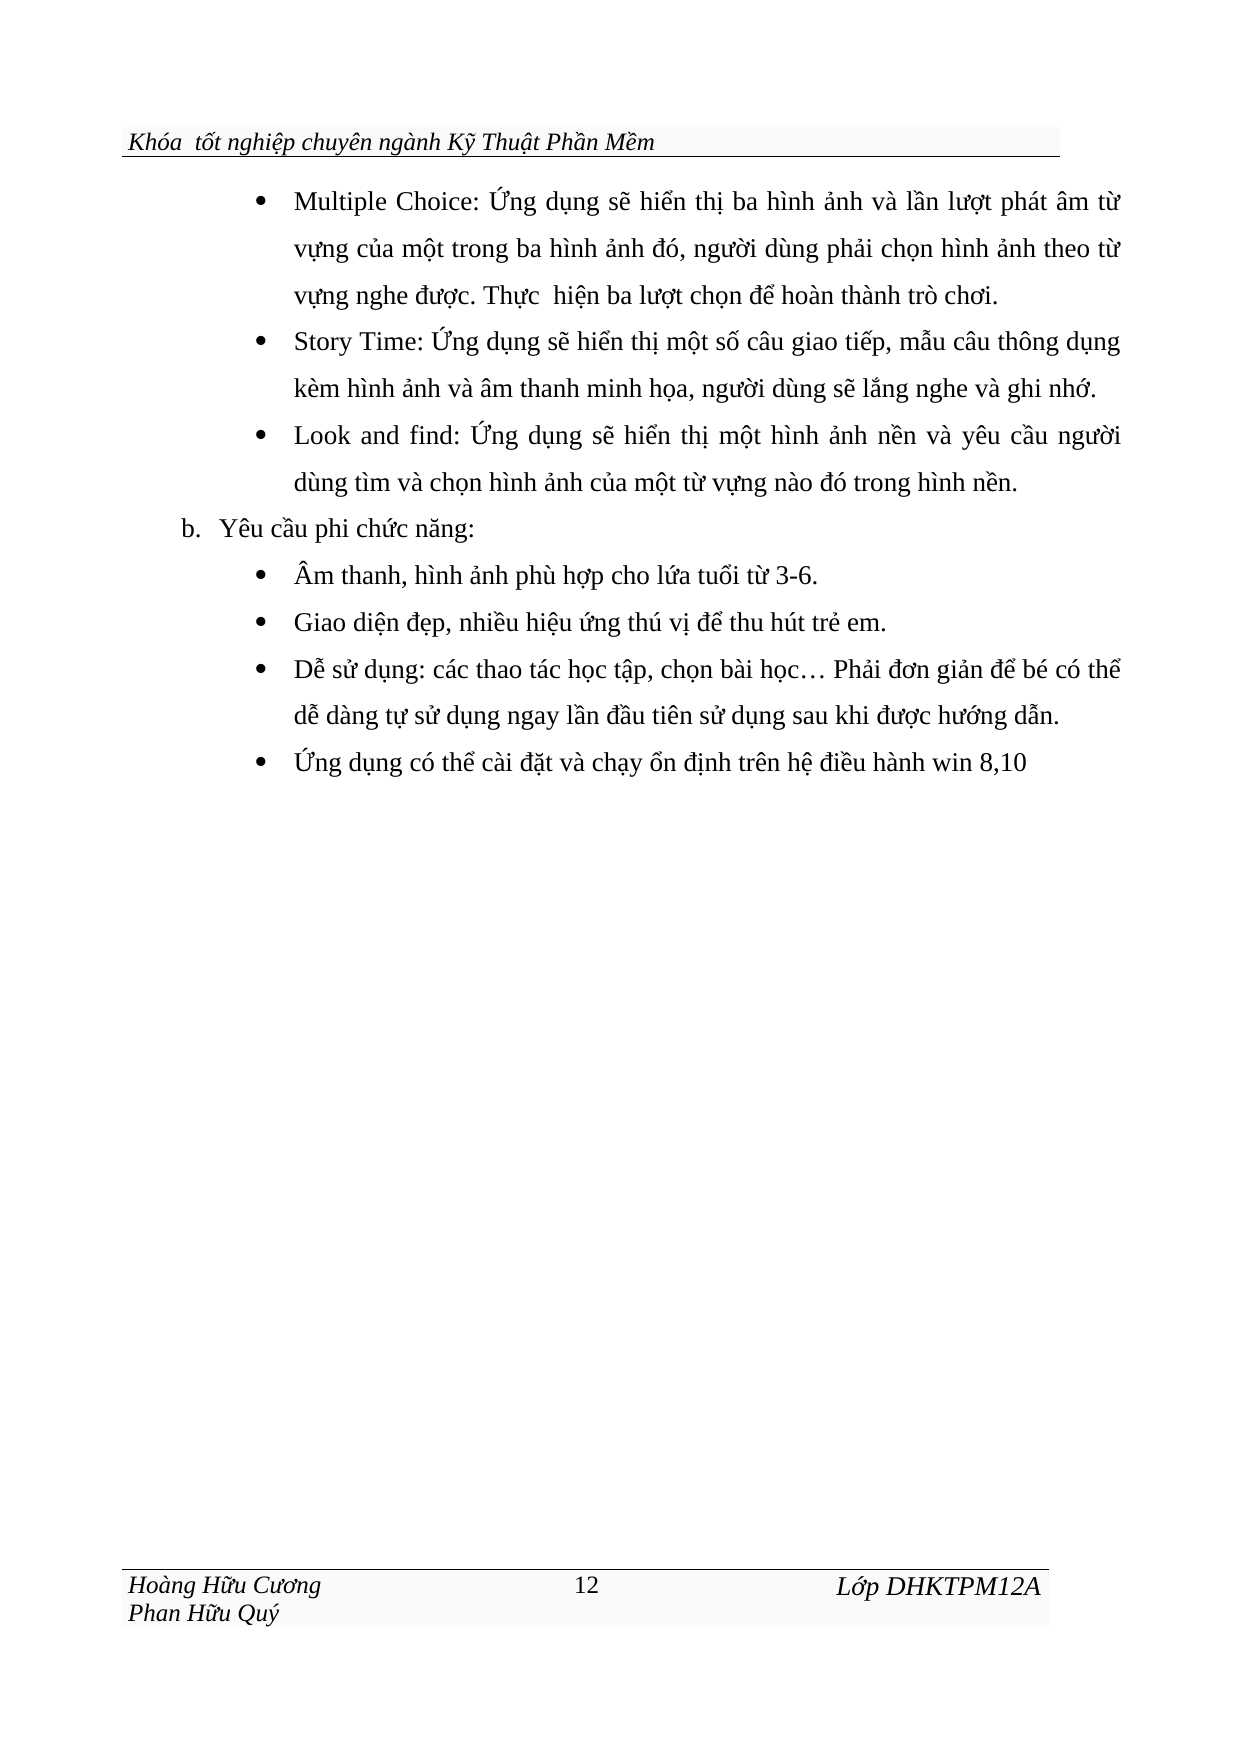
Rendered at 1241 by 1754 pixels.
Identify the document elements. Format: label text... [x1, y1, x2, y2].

list Giao diện đẹp, nhiều hiệu ứng thú vị để thu hút trẻ em. [256, 606, 1122, 637]
list Ứng dụng có thể cài đặt và chạy ổn định trên hệ điều hành win 8,10 [256, 746, 1122, 777]
list Look and find: Ứng dụng sẽ hiển thị một hình ảnh nền và yêu cầu người dùng tìm và chọn hình ảnh của một từ vựng nào đó trong hình nền. [256, 419, 1122, 497]
list Multiple Choice: Ứng dụng sẽ hiển thị ba hình ảnh và lần lượt phát âm từ vựng của một trong ba hình ảnh đó, người dùng phải chọn hình ảnh theo từ vựng nghe được. Thực hiện ba lượt chọn để hoàn thành trò chơi. [256, 185, 1122, 310]
list Dễ sử dụng: các thao tác học tập, chọn bài học… Phải đơn giản để bé có thể dễ dàng tự sử dụng ngay lần đầu tiên sử dụng sau khi được hướng dẫn. [256, 653, 1122, 731]
list Âm thanh, hình ảnh phù hợp cho lứa tuổi từ 3-6. [256, 559, 1122, 590]
list Story Time: Ứng dụng sẽ hiển thị một số câu giao tiếp, mẫu câu thông dụng kèm hình ảnh và âm thanh minh họa, người dùng sẽ lắng nghe và ghi nhớ. [256, 325, 1122, 403]
list Yêu cầu phi chức năng: [181, 512, 1122, 543]
